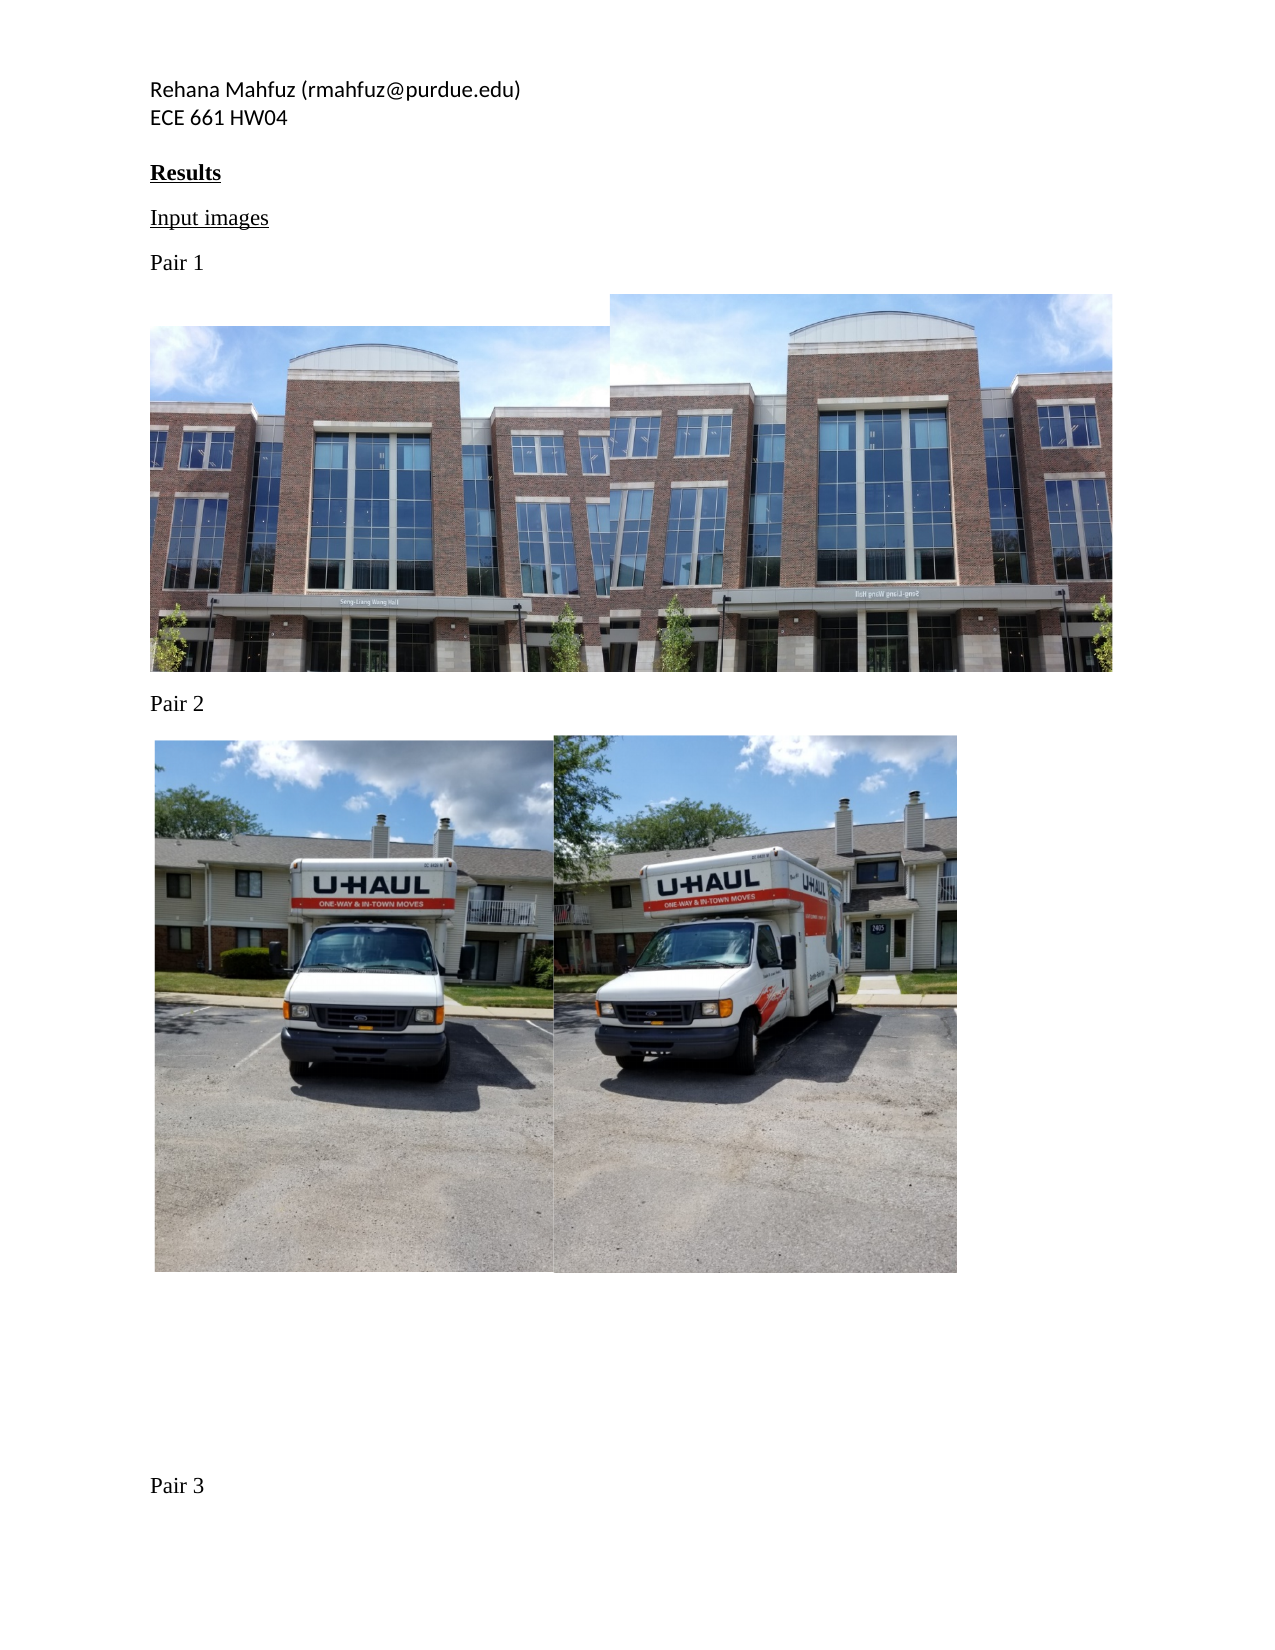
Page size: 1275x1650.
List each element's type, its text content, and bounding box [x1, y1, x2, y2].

text Pair 3 [150, 1472, 1125, 1498]
picture [554, 736, 957, 1272]
picture [150, 294, 1113, 672]
text Pair 2 [150, 690, 1125, 717]
picture [155, 741, 553, 1271]
text Pair 1 [150, 249, 1125, 276]
text Results [150, 159, 1125, 185]
text Input images [150, 204, 1125, 231]
